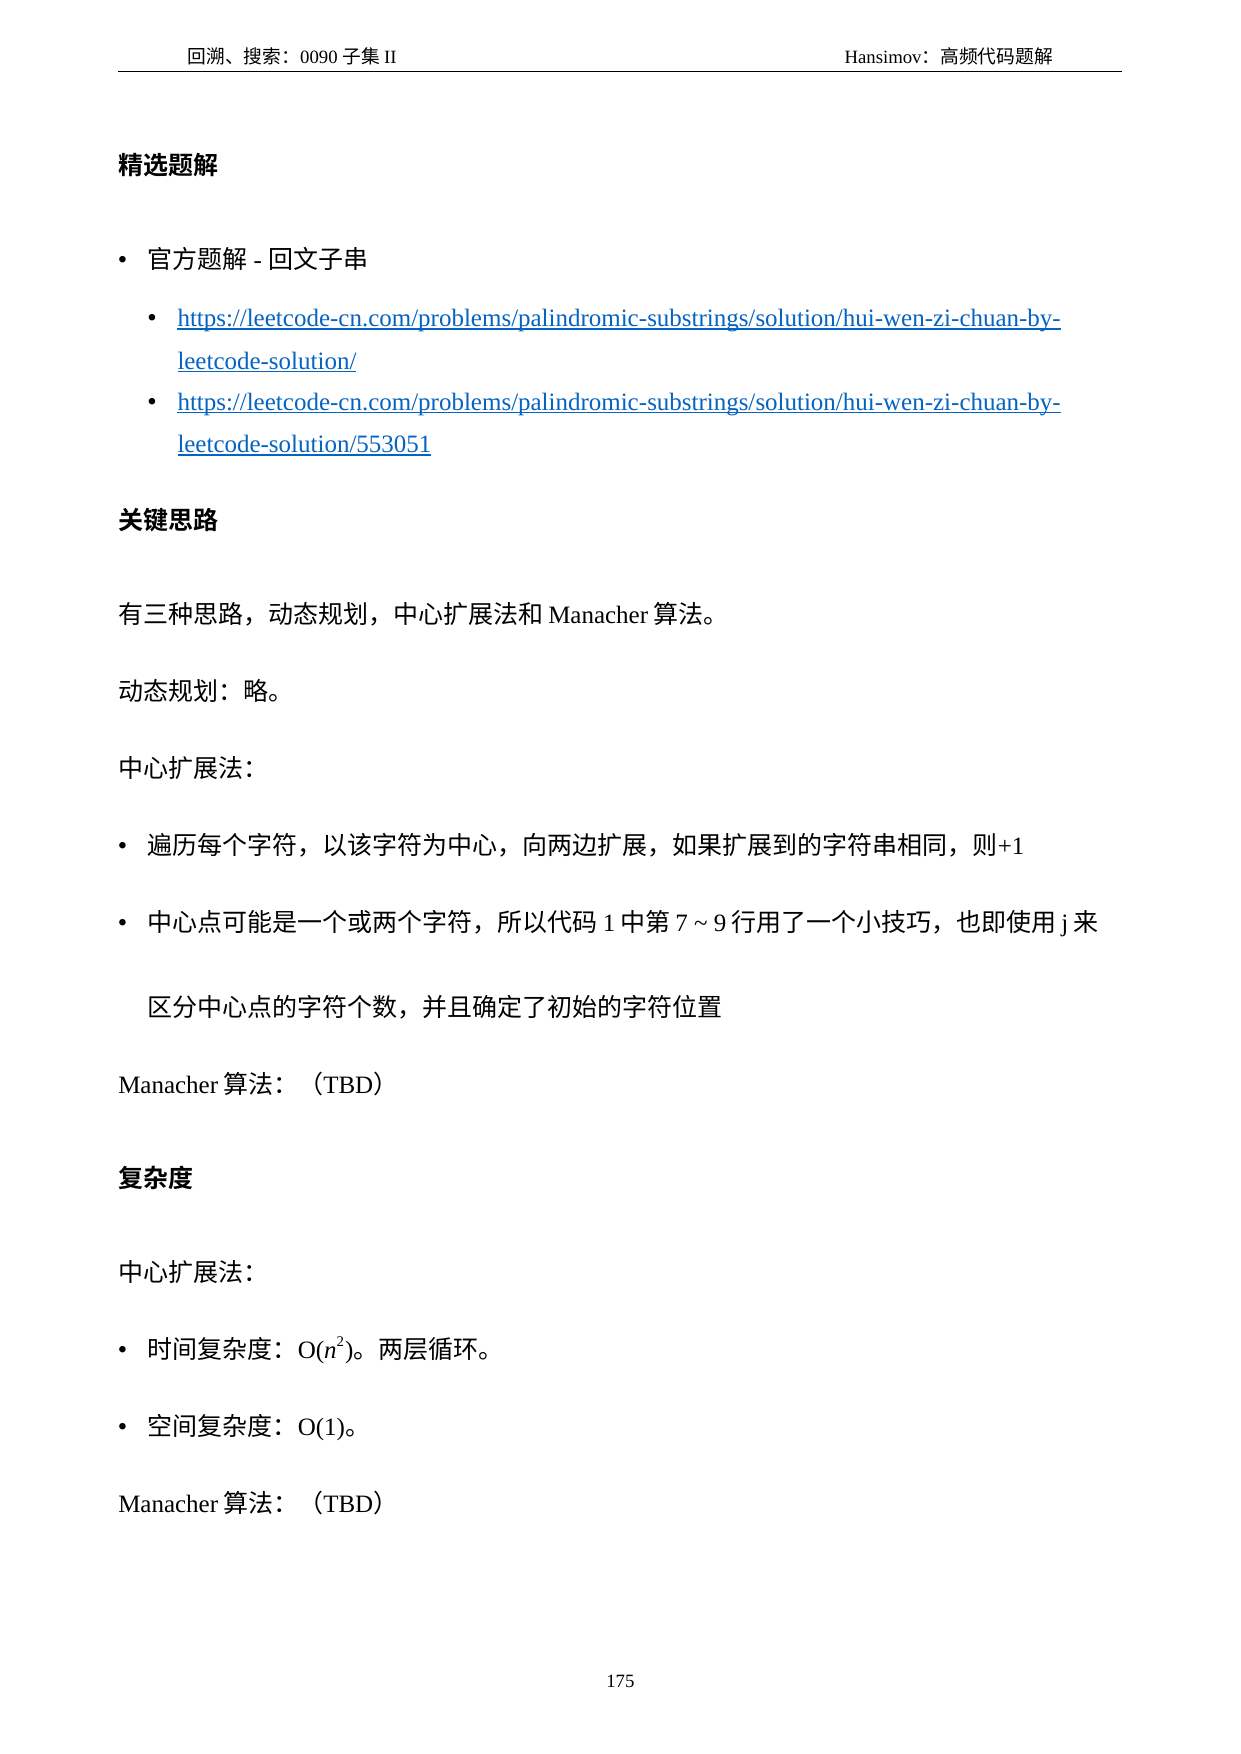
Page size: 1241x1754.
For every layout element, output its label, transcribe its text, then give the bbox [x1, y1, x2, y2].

text Manacher算法：（TBD） [118, 1049, 1122, 1117]
text https://leetcode-cn.com/problems/palindromic-substrings/solution/hui-wen-zi-chuan-by-leetcode-solution/553051 [148, 384, 1122, 461]
text 空间复杂度：O(1)。 [118, 1391, 1122, 1458]
text 官方题解 - 回文子串 [118, 224, 1122, 292]
text https://leetcode-cn.com/problems/palindromic-substrings/solution/hui-wen-zi-chuan-by-leetcode-solution/ [148, 301, 1122, 377]
subtitle 关键思路 [118, 485, 1097, 553]
text 遍历每个字符，以该字符为中心，向两边扩展，如果扩展到的字符串相同，则+1 [118, 810, 1122, 878]
text 动态规划：略。 [118, 656, 1122, 724]
subtitle 复杂度 [118, 1143, 1097, 1211]
subtitle 精选题解 [118, 130, 1097, 198]
text 中心扩展法： [118, 1237, 1122, 1304]
text 有三种思路，动态规划，中心扩展法和Manacher算法。 [118, 579, 1122, 647]
text 时间复杂度：O()。两层循环。 [118, 1313, 1122, 1381]
text 中心扩展法： [118, 733, 1122, 801]
text 中心点可能是一个或两个字符，所以代码1中第7 ~ 9行用了一个小技巧，也即使用j来区分中心点的字符个数，并且确定了初始的字符位置 [118, 887, 1122, 1039]
text Manacher算法：（TBD） [118, 1467, 1122, 1535]
